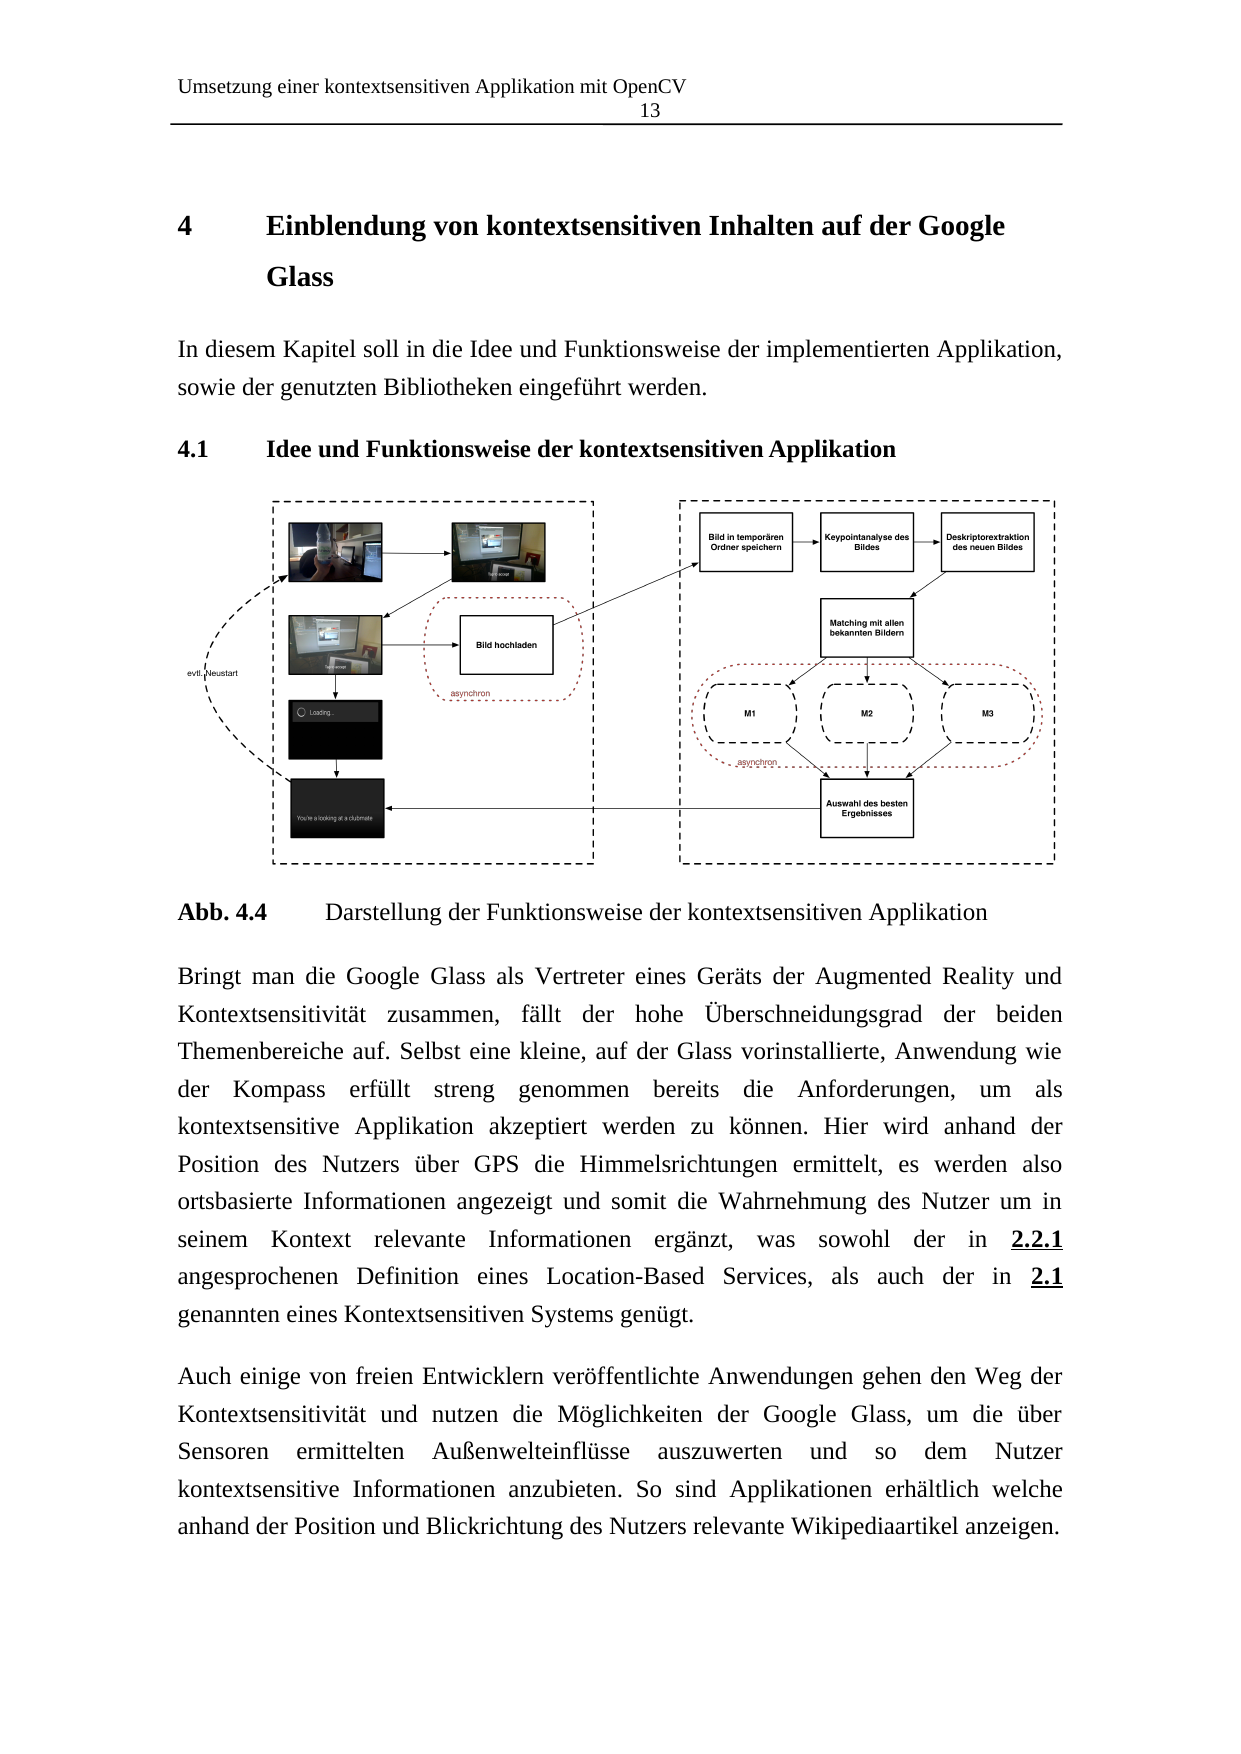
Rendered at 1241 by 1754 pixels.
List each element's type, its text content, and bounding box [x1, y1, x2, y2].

subtitle Einblendung von kontextsensitiven Inhalten auf der Google Glass [177, 208, 1063, 292]
subtitle Idee und Funktionsweise der kontextsensitiven Applikation [177, 434, 1063, 463]
picture [177, 493, 1062, 872]
text Auch einige von freien Entwicklern veröffentlichte Anwendungen gehen den Weg der Kontextsensitivität und nutzen die Möglichkeiten der Google Glass, um die über Sensoren ermittelten Außenwelteinflüsse auszuwerten und so dem Nutzer kontextsensitive Informationen anzubieten. So sind Applikationen erhältlich welche anhand der Position und Blickrichtung des Nutzers relevante Wikipediaartikel anzeigen. [177, 1353, 1063, 1540]
text Bringt man die Google Glass als Vertreter eines Geräts der Augmented Reality und Kontextsensitivität zusammen, fällt der hohe Überschneidungsgrad der beiden Themenbereiche auf. Selbst eine kleine, auf der Glass vorinstallierte, Anwendung wie der Kompass erfüllt streng genommen bereits die Anforderungen, um als kontextsensitive Applikation akzeptiert werden zu können. Hier wird anhand der Position des Nutzers über GPS die Himmelsrichtungen ermittelt, es werden also ortsbasierte Informationen angezeigt und somit die Wahrnehmung des Nutzer um in seinem Kontext relevante Informationen ergänzt, was sowohl der in 2.2.1 angesprochenen Definition eines Location-Based Services, als auch der in 2.1 genannten eines Kontextsensitiven Systems genügt. [177, 953, 1063, 1328]
text In diesem Kapitel soll in die Idee und Funktionsweise der implementierten Applikation, sowie der genutzten Bibliotheken eingeführt werden. [177, 326, 1063, 401]
